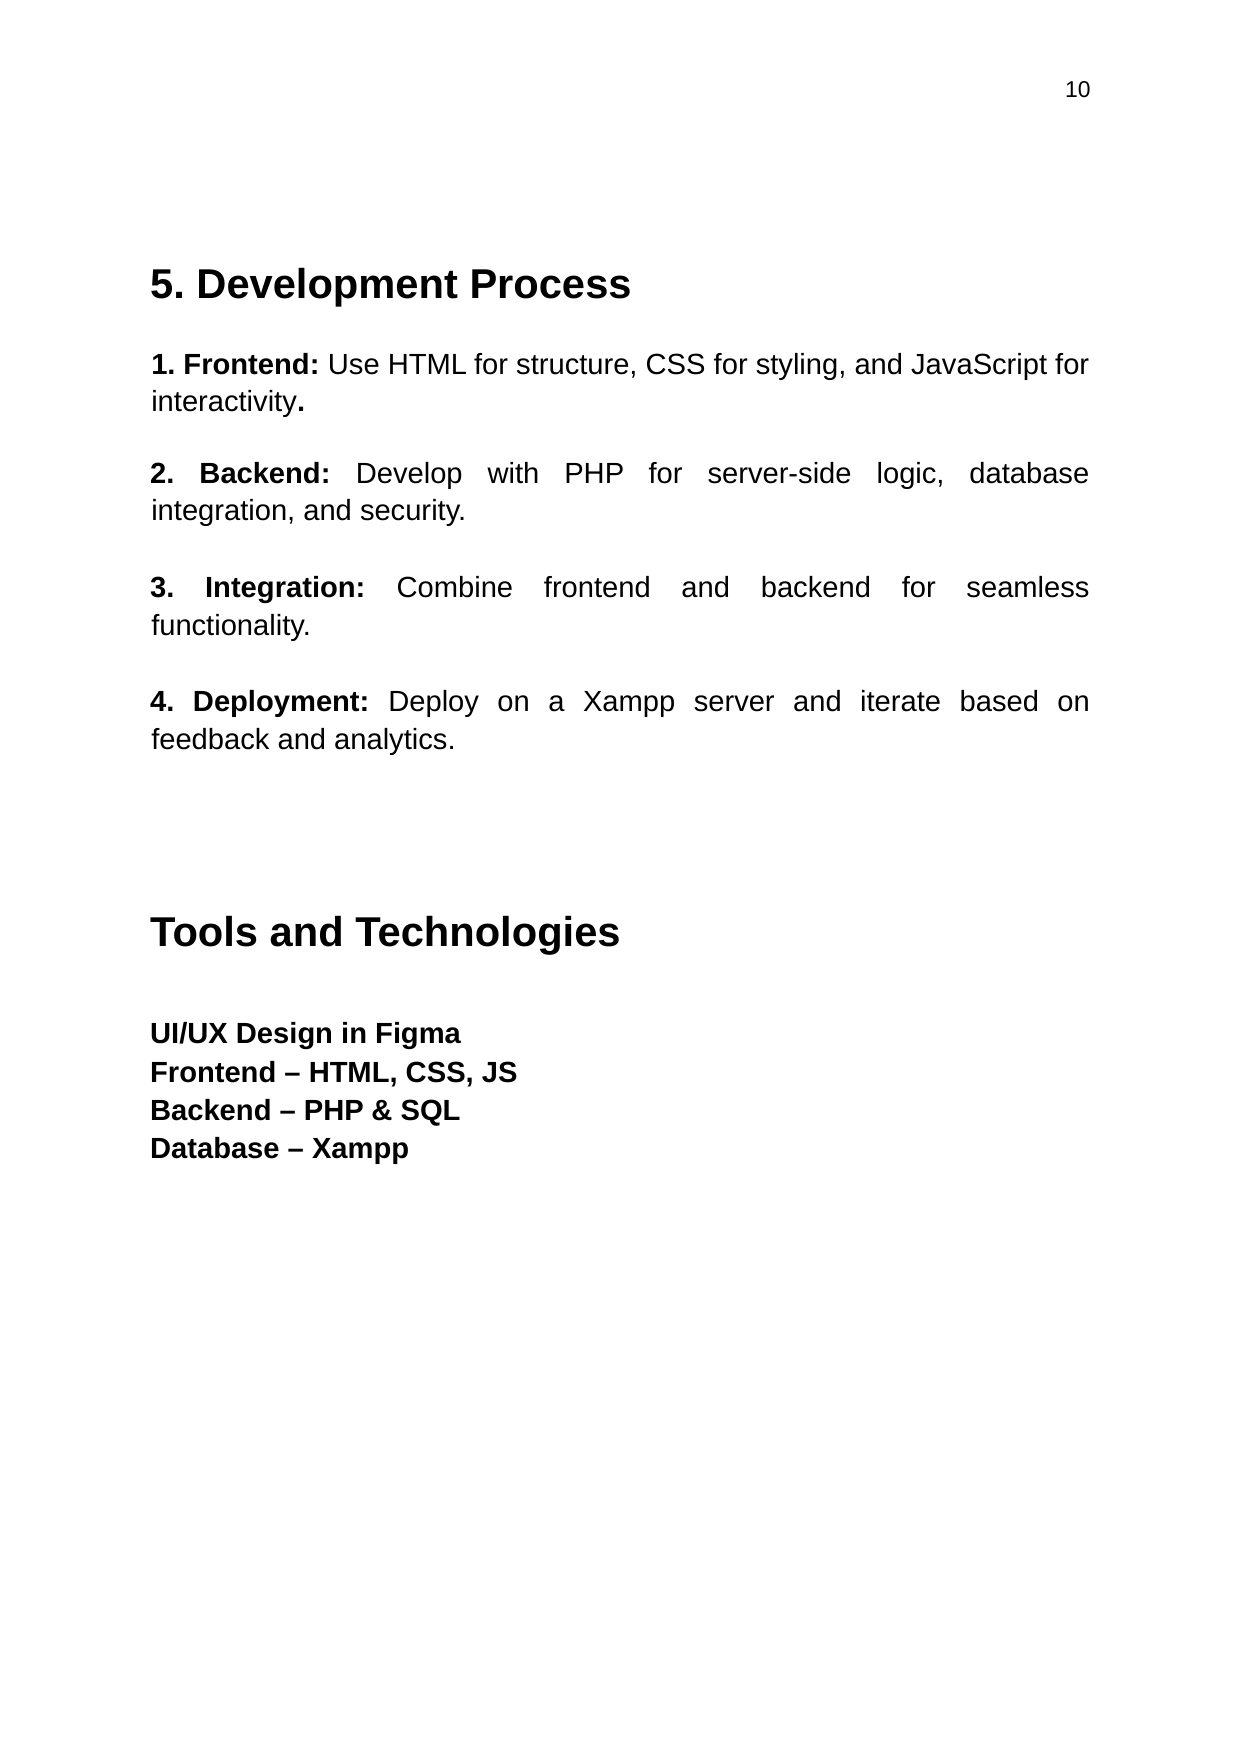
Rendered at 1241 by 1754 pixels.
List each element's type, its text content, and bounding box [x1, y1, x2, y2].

text 3. Integration: Combine frontend and backend for seamless functionality. [150, 570, 1091, 641]
text Tools and Technologies [150, 907, 1091, 955]
text 2. Backend: Develop with PHP for server-side logic, database integration, and security. [150, 456, 1091, 527]
text 1. Frontend: Use HTML for structure, CSS for styling, and JavaScript for interactivity. [150, 347, 1091, 418]
text Frontend – HTML, CSS, JS [150, 1054, 1091, 1088]
text UI/UX Design in Figma [150, 1016, 1091, 1050]
text 5. Development Process [150, 259, 1091, 307]
text Backend – PHP & SQL [150, 1093, 1091, 1126]
text Database – Xampp [150, 1131, 1091, 1165]
text 4. Deployment: Deploy on a Xampp server and iterate based on feedback and analytics. [150, 684, 1091, 755]
